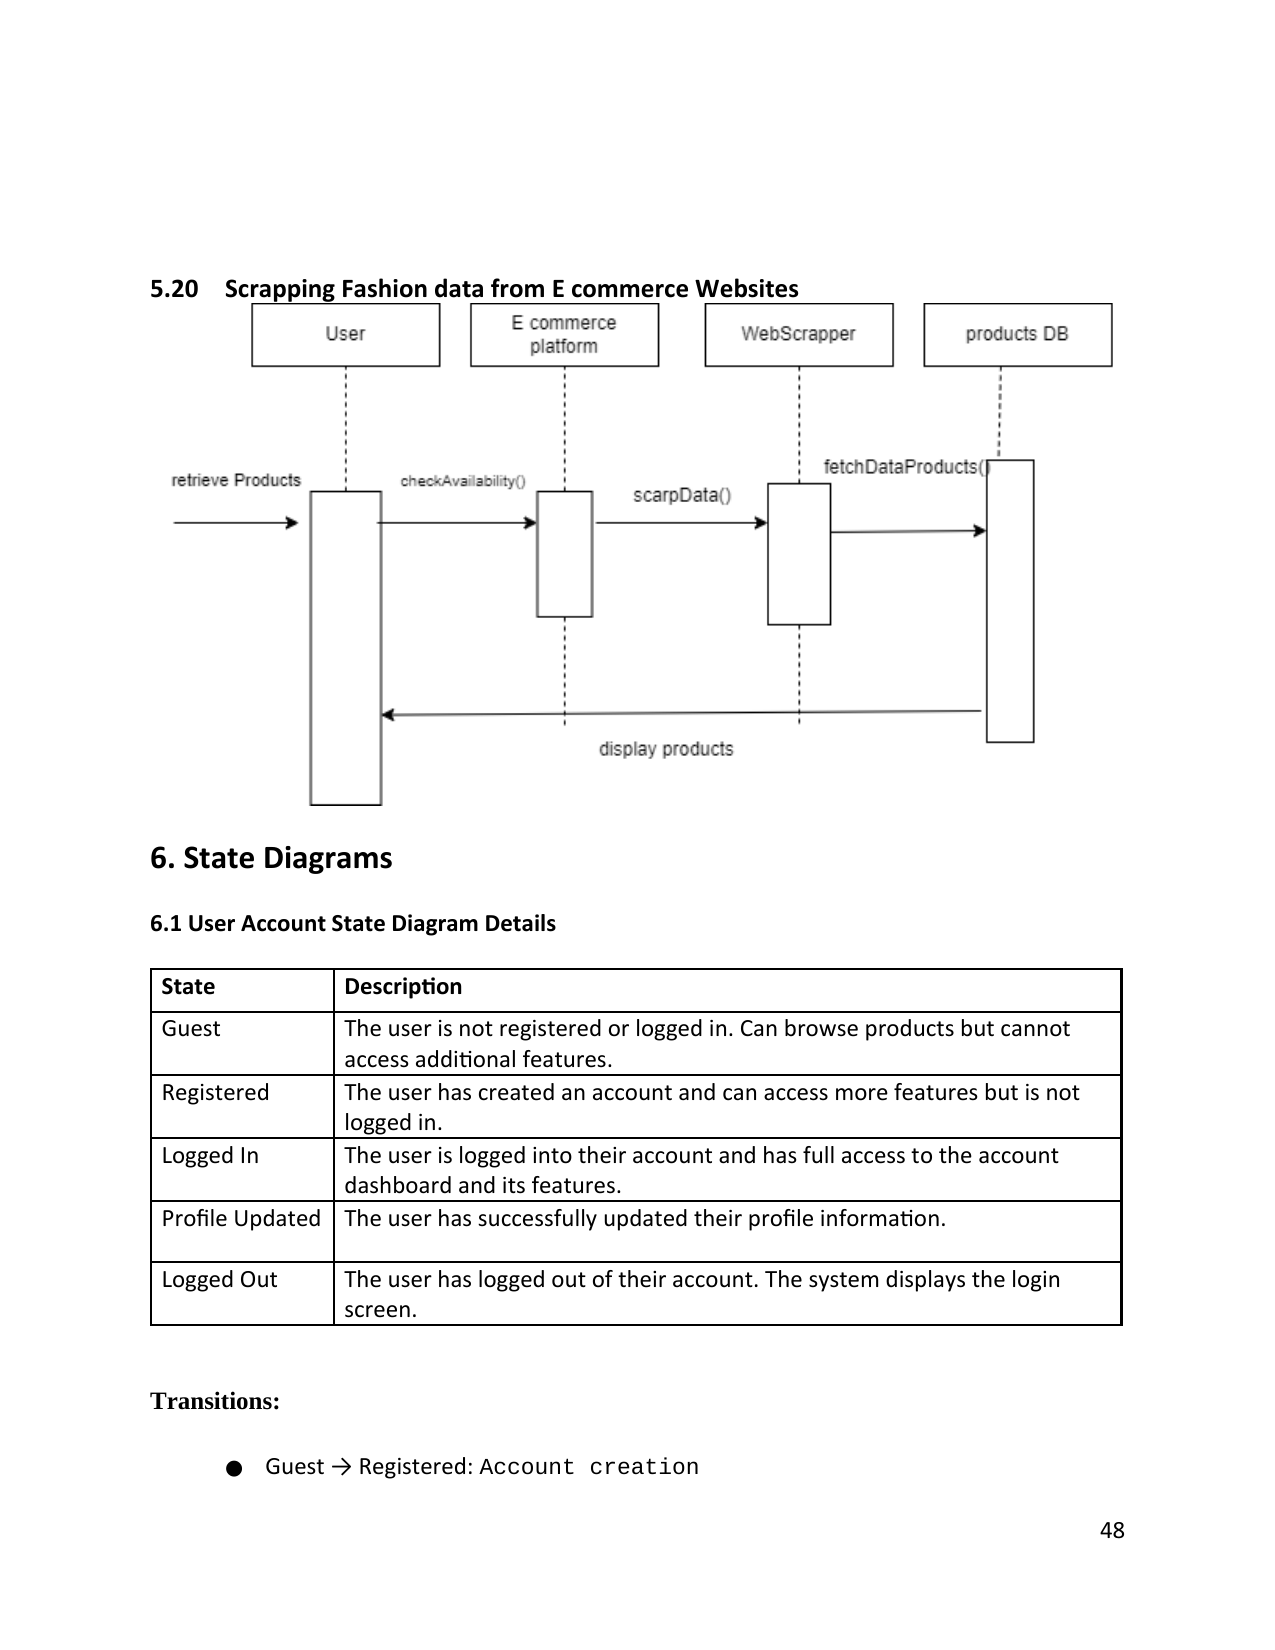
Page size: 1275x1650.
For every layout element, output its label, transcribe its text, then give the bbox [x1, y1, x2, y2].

table_header State [152, 970, 333, 1011]
table_cell The user is logged into their account and has full access to the account dashboard and its features. [335, 1139, 1120, 1200]
table_cell The user is not registered or logged in. Can browse products but cannot access additional features. [335, 1013, 1120, 1074]
table_cell The user has successfully updated their profile information. [335, 1202, 1120, 1261]
table_cell Logged Out [152, 1263, 333, 1324]
text 6.1 User Account State Diagram Details [150, 907, 1125, 938]
table_cell The user has created an account and can access more features but is not logged in. [335, 1076, 1120, 1137]
table_cell Profile Updated [152, 1202, 333, 1261]
text ● Guest → Registered: Account creation [225, 1444, 1125, 1486]
table_cell Registered [152, 1076, 333, 1137]
picture [150, 303, 1113, 806]
table_cell The user has logged out of their account. The system displays the login screen. [335, 1263, 1120, 1324]
table_header Description [335, 970, 1120, 1011]
subtitle 6. State Diagrams [150, 836, 1125, 877]
table_cell Guest [152, 1013, 333, 1074]
text Transitions: [150, 1386, 1125, 1414]
subtitle 5.20 Scrapping Fashion data from E commerce Websites [150, 271, 1125, 304]
table_cell Logged In [152, 1139, 333, 1200]
